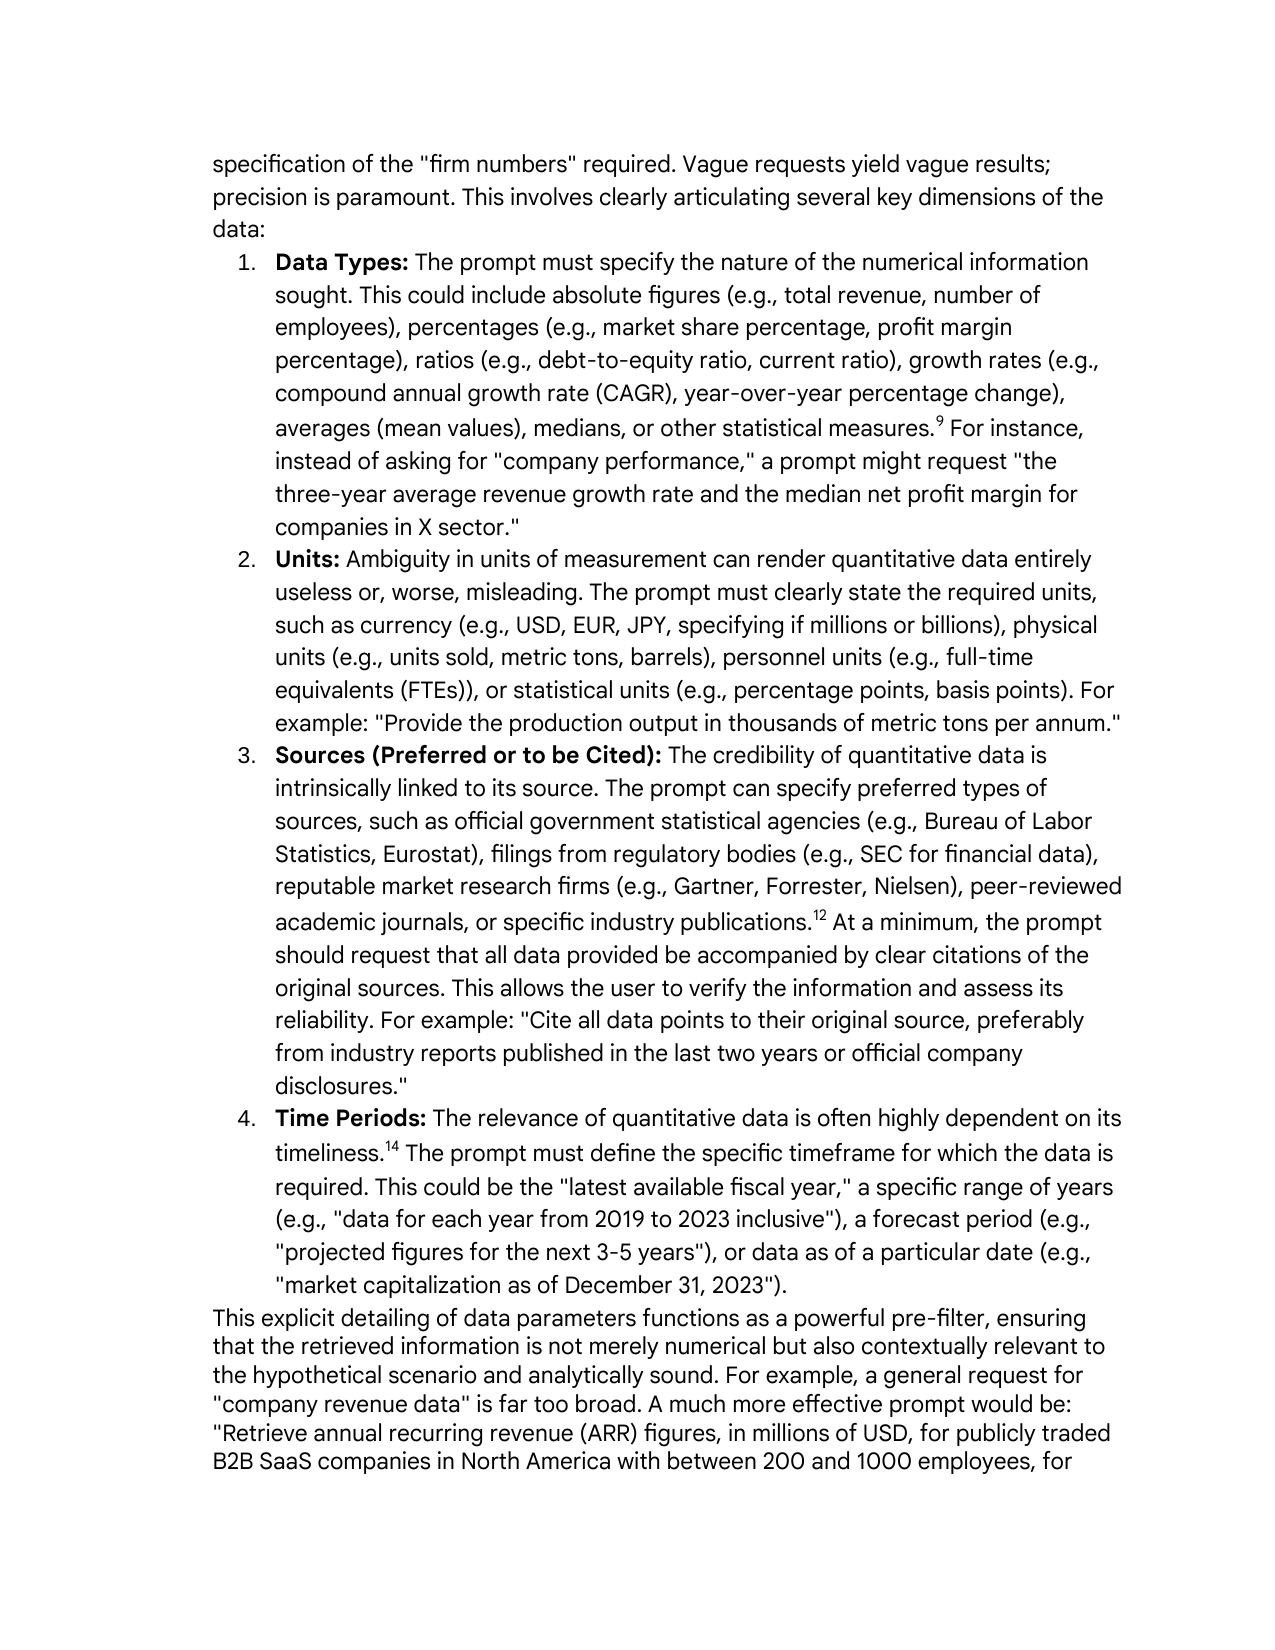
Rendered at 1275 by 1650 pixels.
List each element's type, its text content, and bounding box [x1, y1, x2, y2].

list Sources (Preferred or to be Cited): The credibility of quantitative data is intrinsically linked to its source. The prompt can specify preferred types of sources, such as official government statistical agencies (e.g., Bureau of Labor Statistics, Eurostat), filings from regulatory bodies (e.g., SEC for financial data), reputable market research firms (e.g., Gartner, Forrester, Nielsen), peer-reviewed academic journals, or specific industry publications.12 At a minimum, the prompt should request that all data provided be accompanied by clear citations of the original sources. This allows the user to verify the information and assess its reliability. For example: "Cite all data points to their original source, preferably from industry reports published in the last two years or official company disclosures." [237, 742, 1125, 1101]
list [175, 150, 1125, 244]
list Data Types: The prompt must specify the nature of the numerical information sought. This could include absolute figures (e.g., total revenue, number of employees), percentages (e.g., market share percentage, profit margin percentage), ratios (e.g., debt-to-equity ratio, current ratio), growth rates (e.g., compound annual growth rate (CAGR), year-over-year percentage change), averages (mean values), medians, or other statistical measures.9 For instance, instead of asking for "company performance," a prompt might request "the three-year average revenue growth rate and the median net profit margin for companies in X sector." [237, 248, 1125, 542]
list Units: Ambiguity in units of measurement can render quantitative data entirely useless or, worse, misleading. The prompt must clearly state the required units, such as currency (e.g., USD, EUR, JPY, specifying if millions or billions), physical units (e.g., units sold, metric tons, barrels), personnel units (e.g., full-time equivalents (FTEs)), or statistical units (e.g., percentage points, basis points). For example: "Provide the production output in thousands of metric tons per annum." [237, 546, 1125, 738]
list Time Periods: The relevance of quantitative data is often highly dependent on its timeliness.14 The prompt must define the specific timeframe for which the data is required. This could be the "latest available fiscal year," a specific range of years (e.g., "data for each year from 2019 to 2023 inclusive"), a forecast period (e.g., "projected figures for the next 3-5 years"), or data as of a particular date (e.g., "market capitalization as of December 31, 2023"). [237, 1104, 1125, 1300]
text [212, 1304, 1125, 1476]
